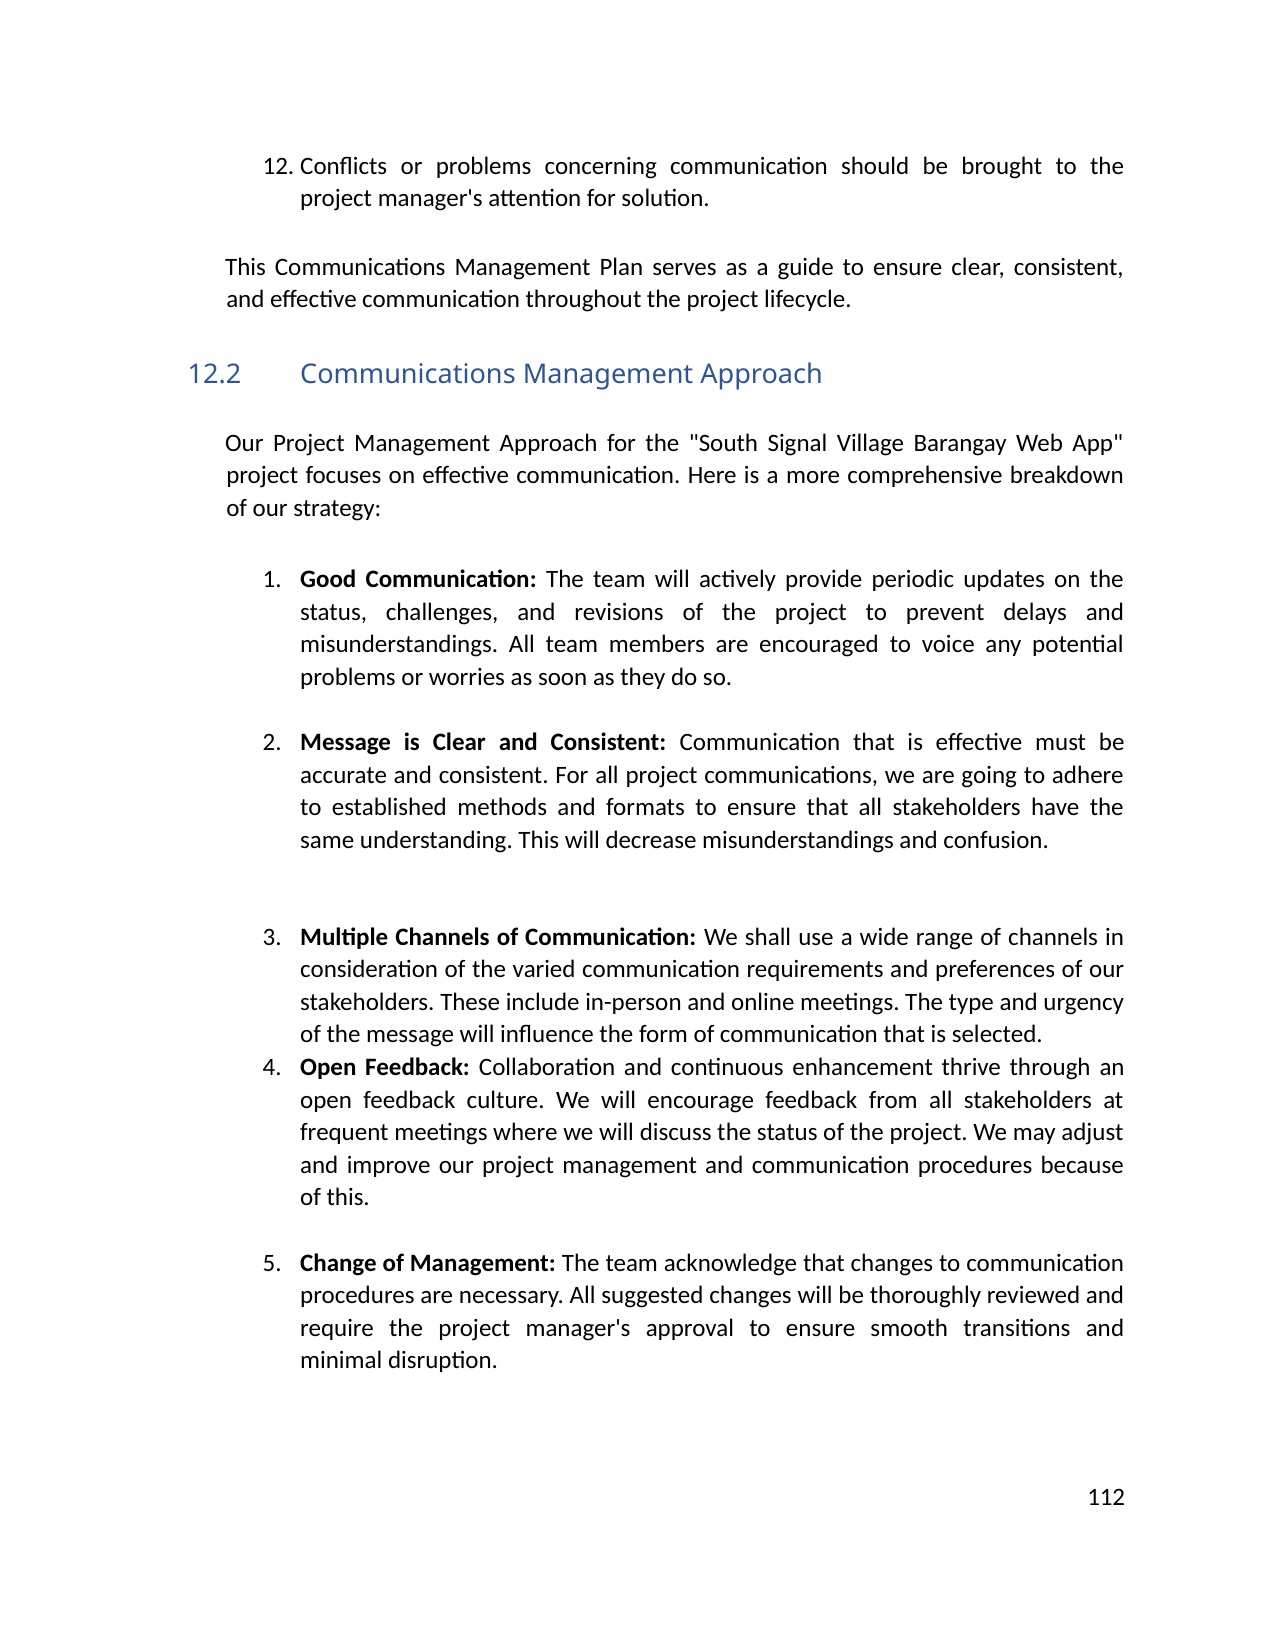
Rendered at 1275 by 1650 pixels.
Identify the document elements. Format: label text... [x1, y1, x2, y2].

list Good Communication: The team will actively provide periodic updates on the status, challenges, and revisions of the project to prevent delays and misunderstandings. All team members are encouraged to voice any potential problems or worries as soon as they do so. [262, 563, 1125, 692]
list Message is Clear and Consistent: Communication that is effective must be accurate and consistent. For all project communications, we are going to adhere to established methods and formats to ensure that all stakeholders have the same understanding. This will decrease misunderstandings and confusion. [262, 726, 1125, 855]
text This Communications Management Plan serves as a guide to ensure clear, consistent, and effective communication throughout the project lifecycle. [225, 251, 1125, 314]
text Our Project Management Approach for the "South Signal Village Barangay Web App" project focuses on effective communication. Here is a more comprehensive breakdown of our strategy: [225, 427, 1125, 523]
list Open Feedback: Collaboration and continuous enhancement thrive through an open feedback culture. We will encourage feedback from all stakeholders at frequent meetings where we will discuss the status of the project. We may adjust and improve our project management and communication procedures because of this. [262, 1051, 1125, 1212]
list Change of Management: The team acknowledge that changes to communication procedures are necessary. All suggested changes will be thoroughly reviewed and require the project manager's approval to ensure smooth transitions and minimal disruption. [262, 1247, 1125, 1375]
subtitle Communications Management Approach [187, 354, 1125, 391]
list Conflicts or problems concerning communication should be brought to the project manager's attention for solution. [262, 150, 1125, 213]
list Multiple Channels of Communication: We shall use a wide range of channels in consideration of the varied communication requirements and preferences of our stakeholders. These include in-person and online meetings. The type and urgency of the message will influence the form of communication that is selected. [262, 921, 1125, 1049]
